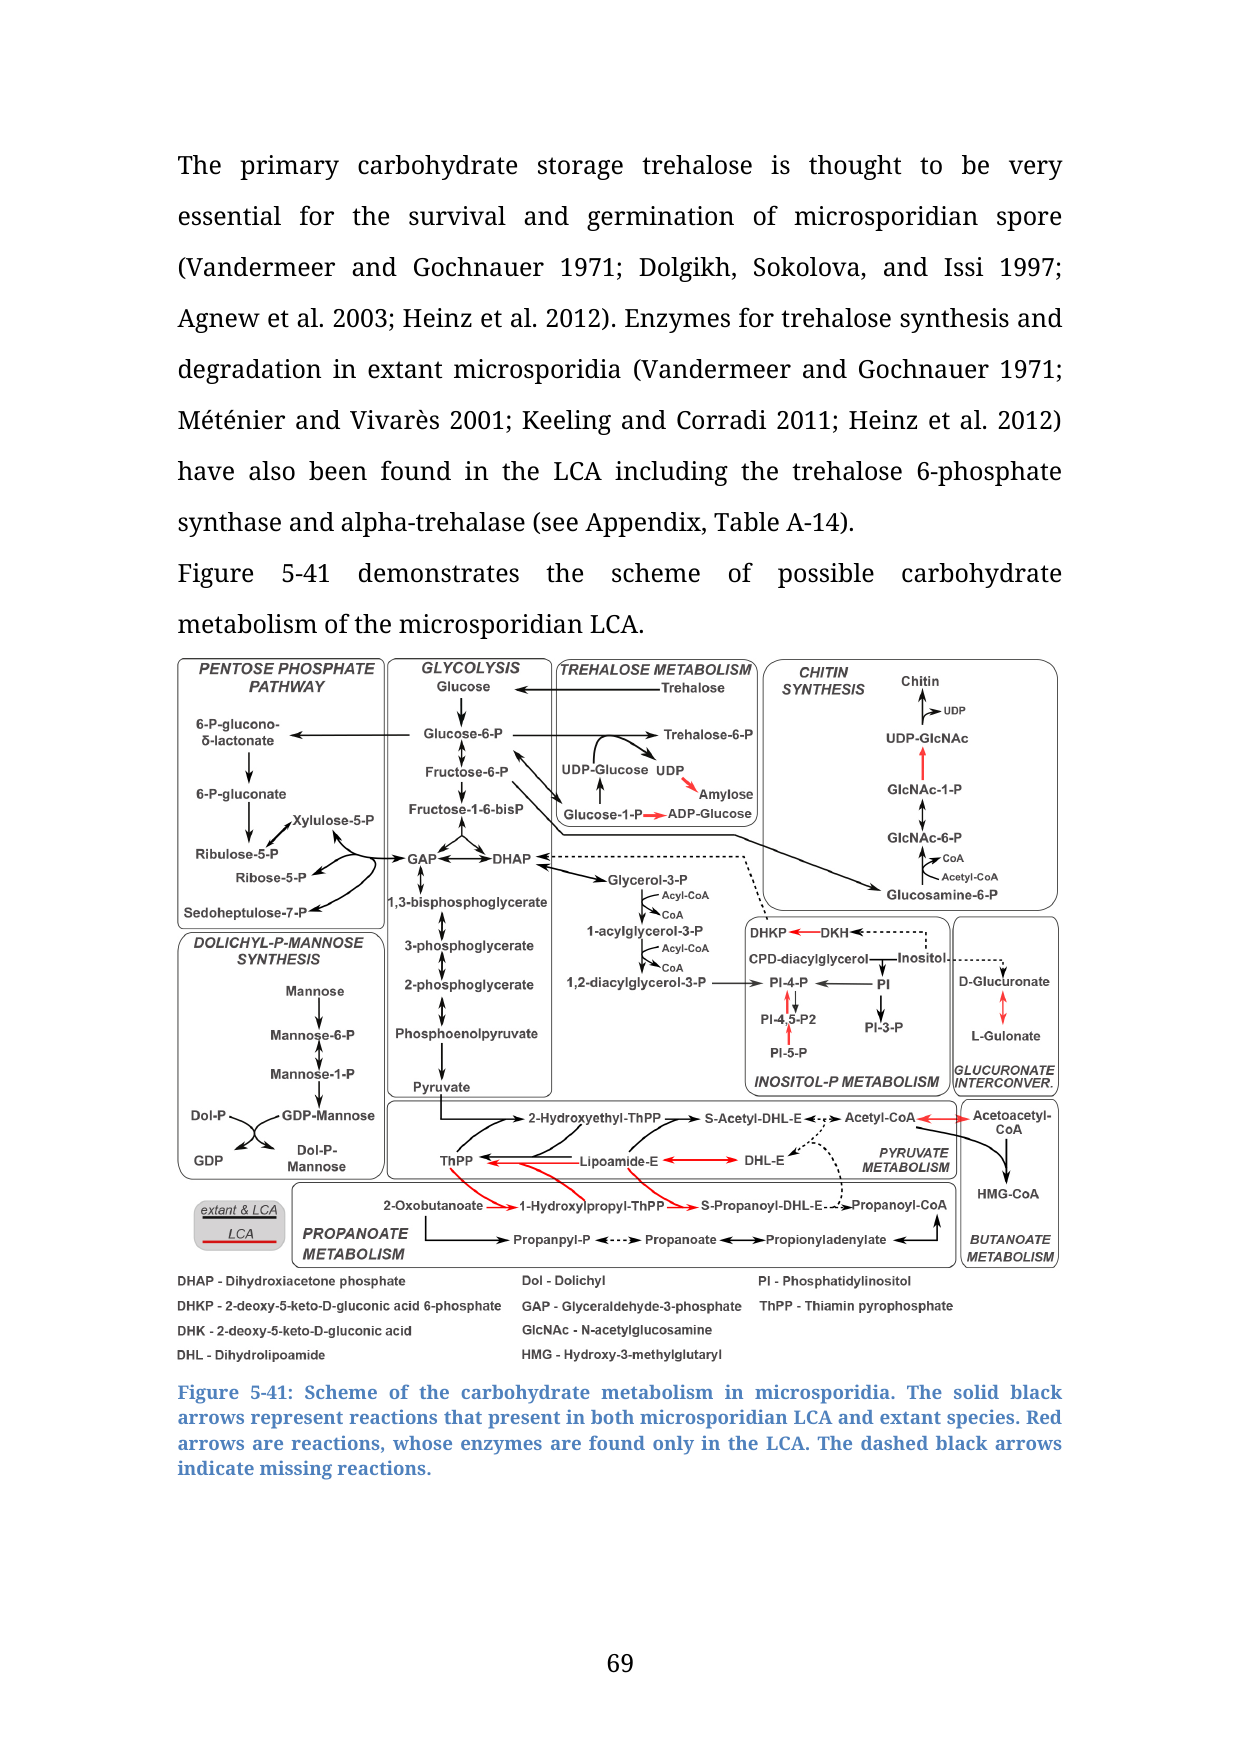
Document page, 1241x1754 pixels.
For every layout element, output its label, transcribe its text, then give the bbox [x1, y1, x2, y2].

picture [177, 658, 1059, 1362]
